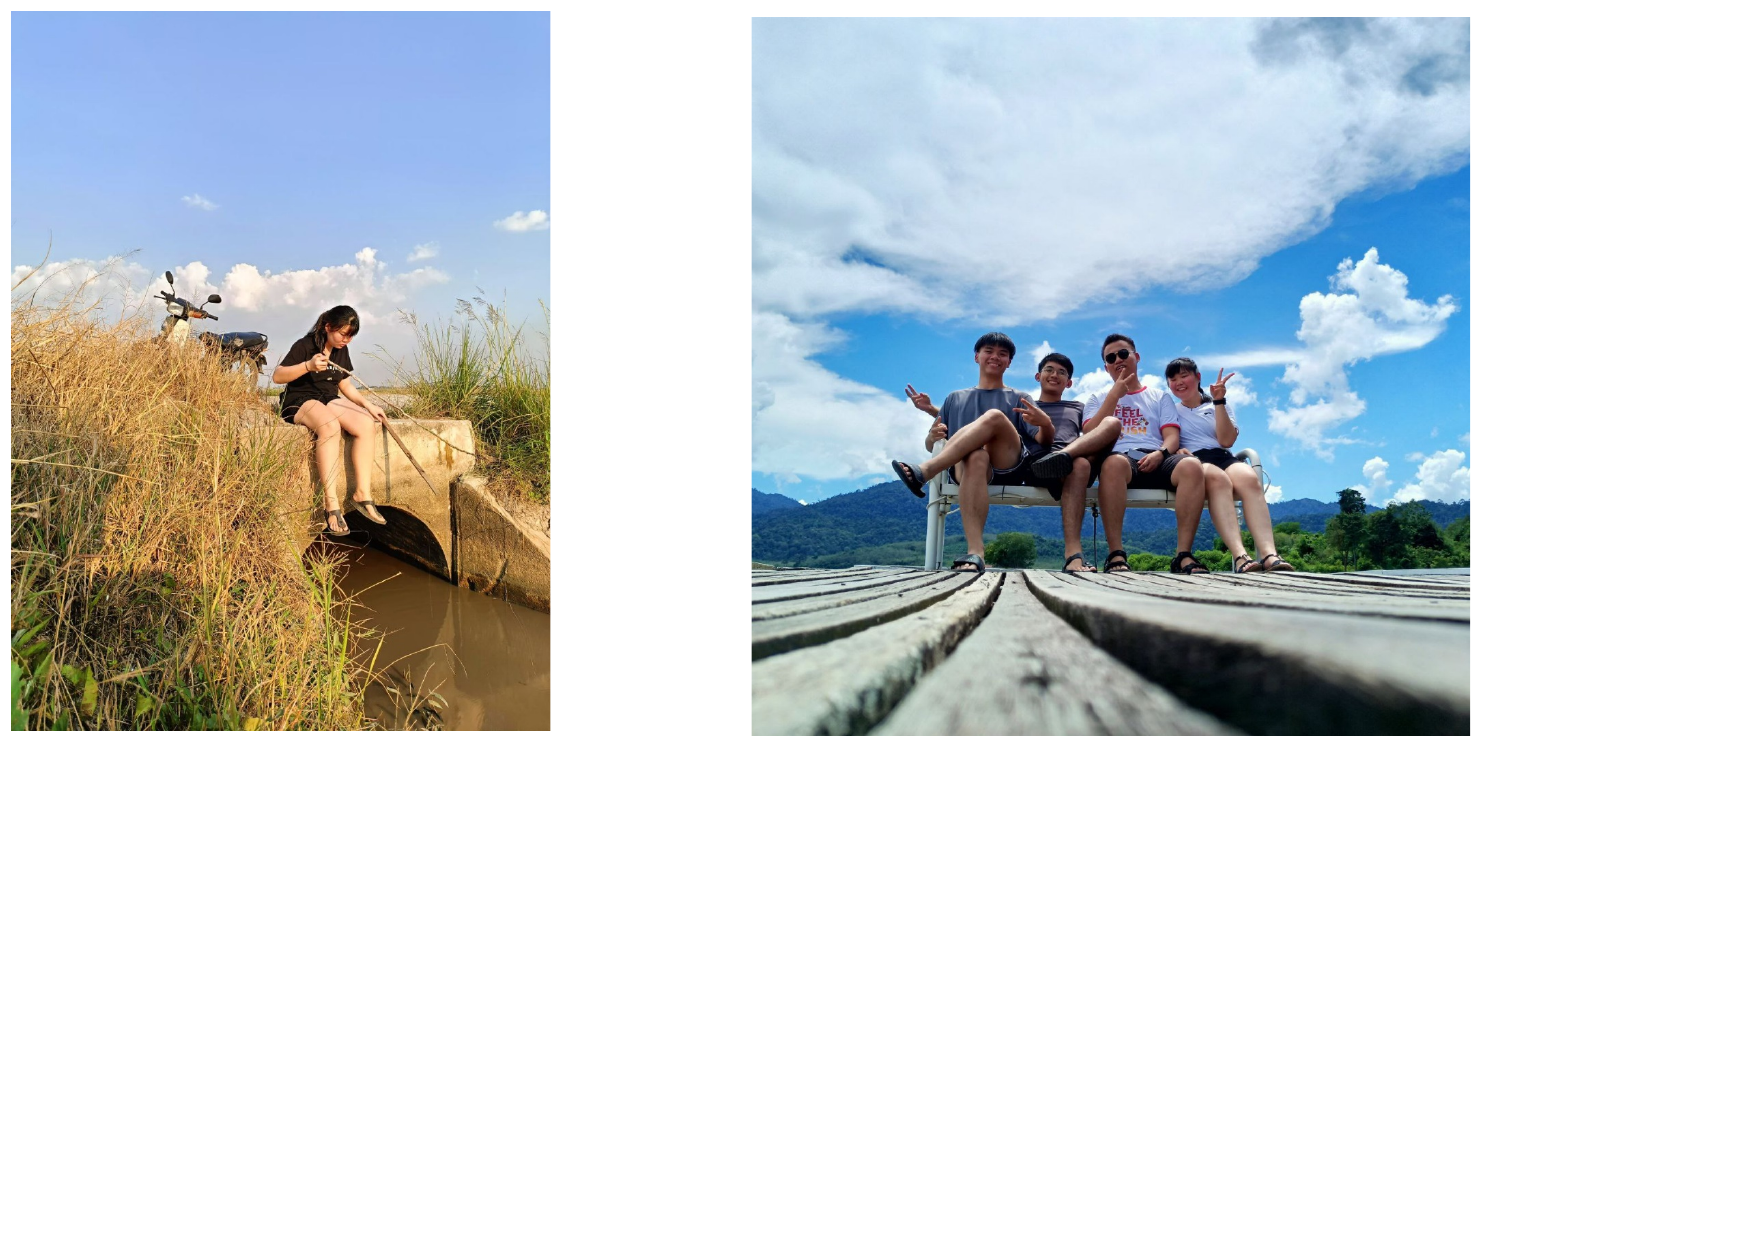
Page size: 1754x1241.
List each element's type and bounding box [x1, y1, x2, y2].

picture [751, 17, 1471, 736]
picture [11, 11, 551, 731]
